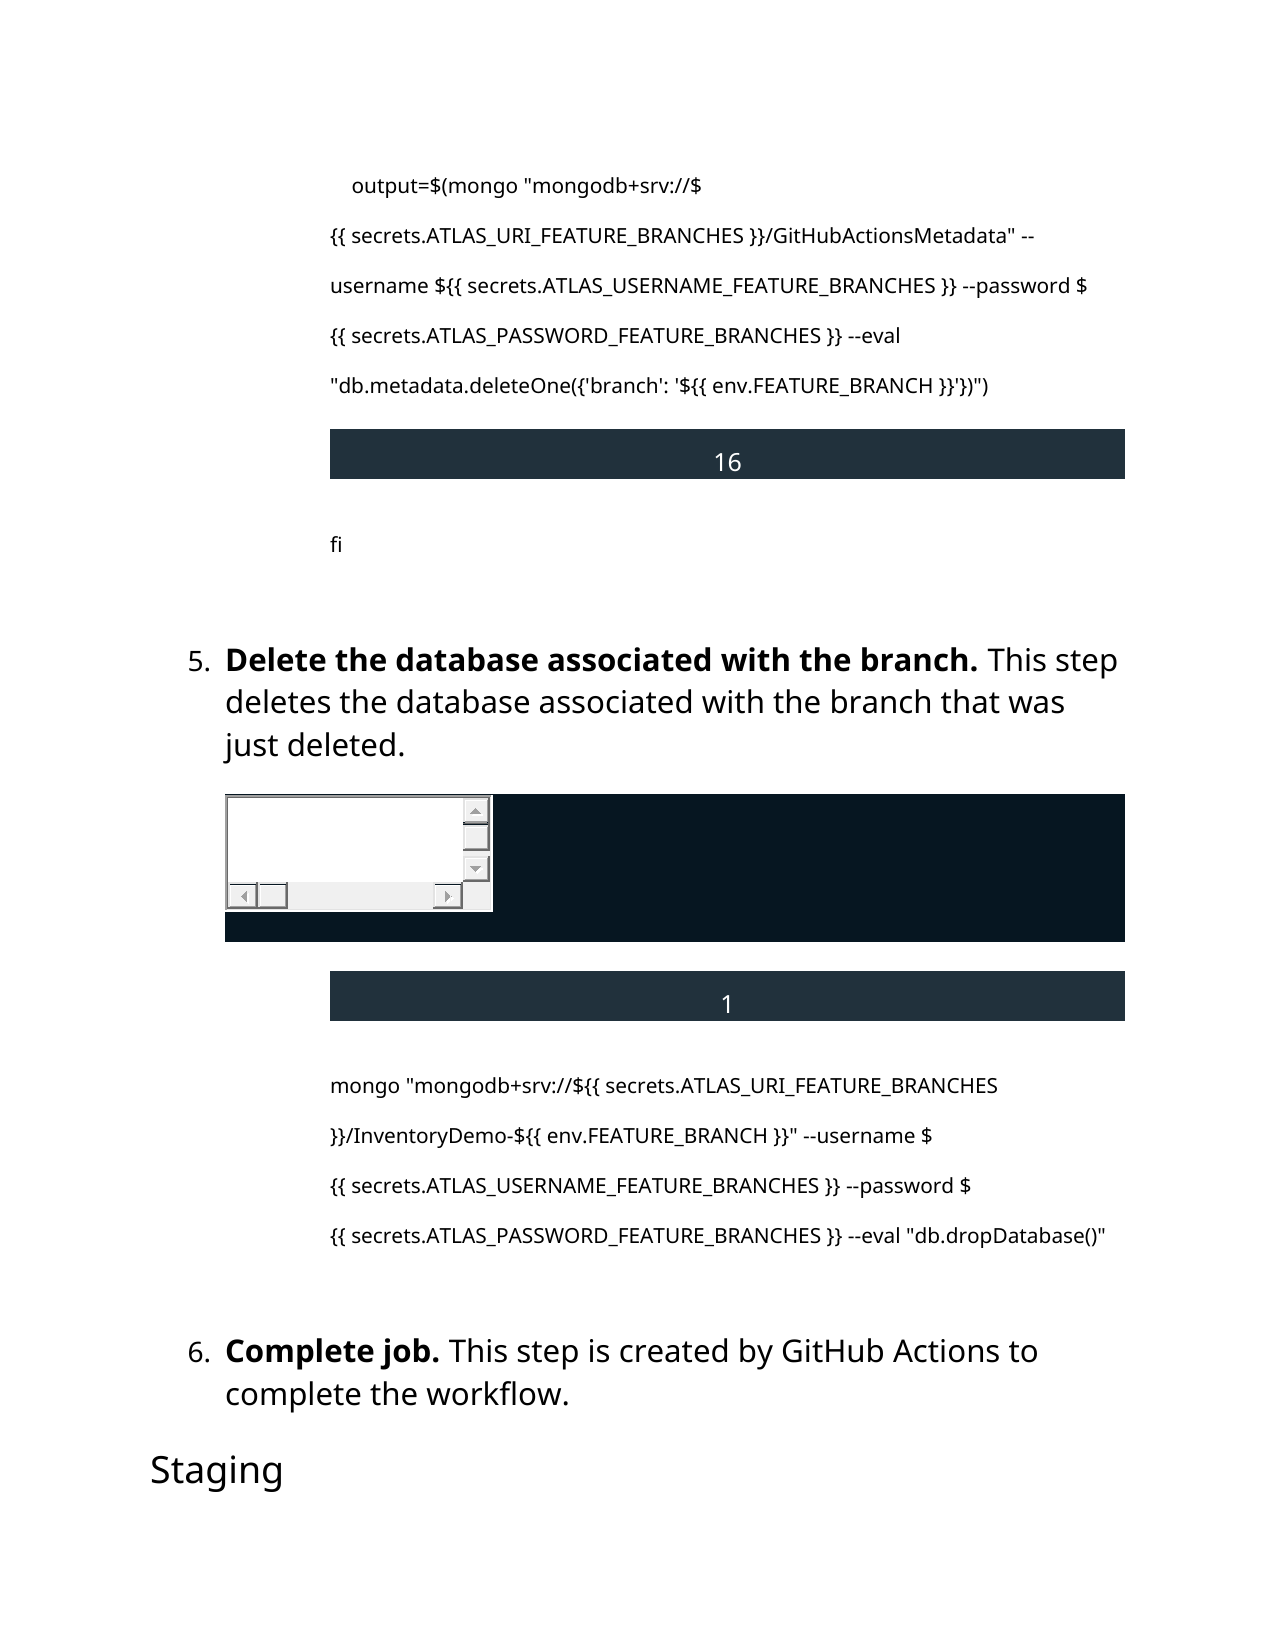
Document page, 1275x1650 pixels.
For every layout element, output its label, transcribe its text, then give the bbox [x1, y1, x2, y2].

list Delete the database associated with the branch. This step deletes the database associated with the branch that was just deleted. [187, 638, 1125, 765]
text fi [330, 508, 1125, 558]
text Staging [150, 1444, 1125, 1495]
list Complete job. This step is created by GitHub Actions to complete the workflow. [187, 1329, 1125, 1414]
text 16 [330, 429, 1125, 479]
text output=$(mongo "mongodb+srv://${{ secrets.ATLAS_URI_FEATURE_BRANCHES }}/GitHubActionsMetadata" --username ${{ secrets.ATLAS_USERNAME_FEATURE_BRANCHES }} --password ${{ secrets.ATLAS_PASSWORD_FEATURE_BRANCHES }} --eval "db.metadata.deleteOne({'branch': '${{ env.FEATURE_BRANCH }}'})") [330, 150, 1125, 400]
text 1 [330, 971, 1125, 1021]
text mongo "mongodb+srv://${{ secrets.ATLAS_URI_FEATURE_BRANCHES }}/InventoryDemo-${{ env.FEATURE_BRANCH }}" --username ${{ secrets.ATLAS_USERNAME_FEATURE_BRANCHES }} --password ${{ secrets.ATLAS_PASSWORD_FEATURE_BRANCHES }} --eval "db.dropDatabase()" [330, 1050, 1125, 1250]
